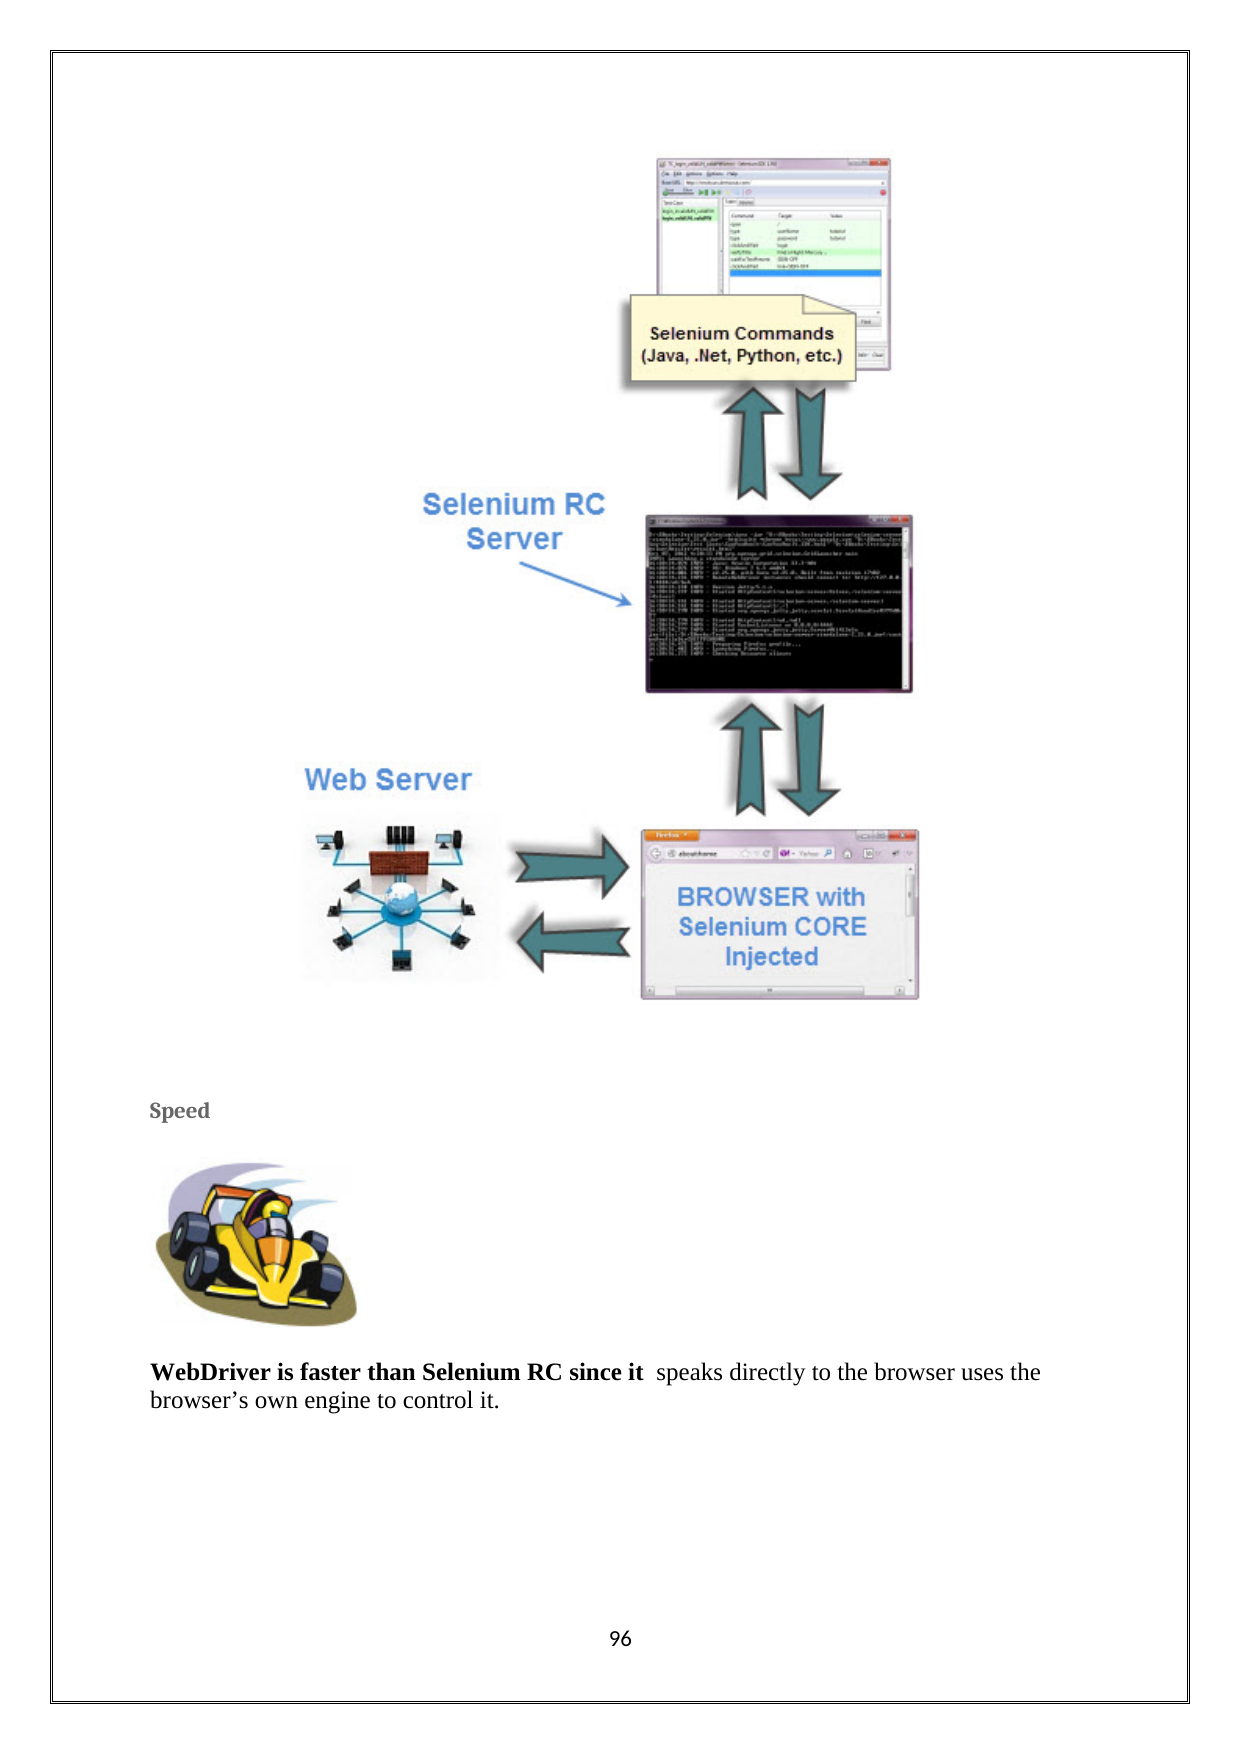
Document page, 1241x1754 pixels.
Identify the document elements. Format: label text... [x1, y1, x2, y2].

text WebDriver is faster than Selenium RC since it speaks directly to the browser uses the browser’s own engine to control it. [150, 1357, 1090, 1414]
picture [150, 1157, 360, 1328]
subtitle Speed [150, 1098, 1090, 1124]
picture [294, 150, 946, 1011]
